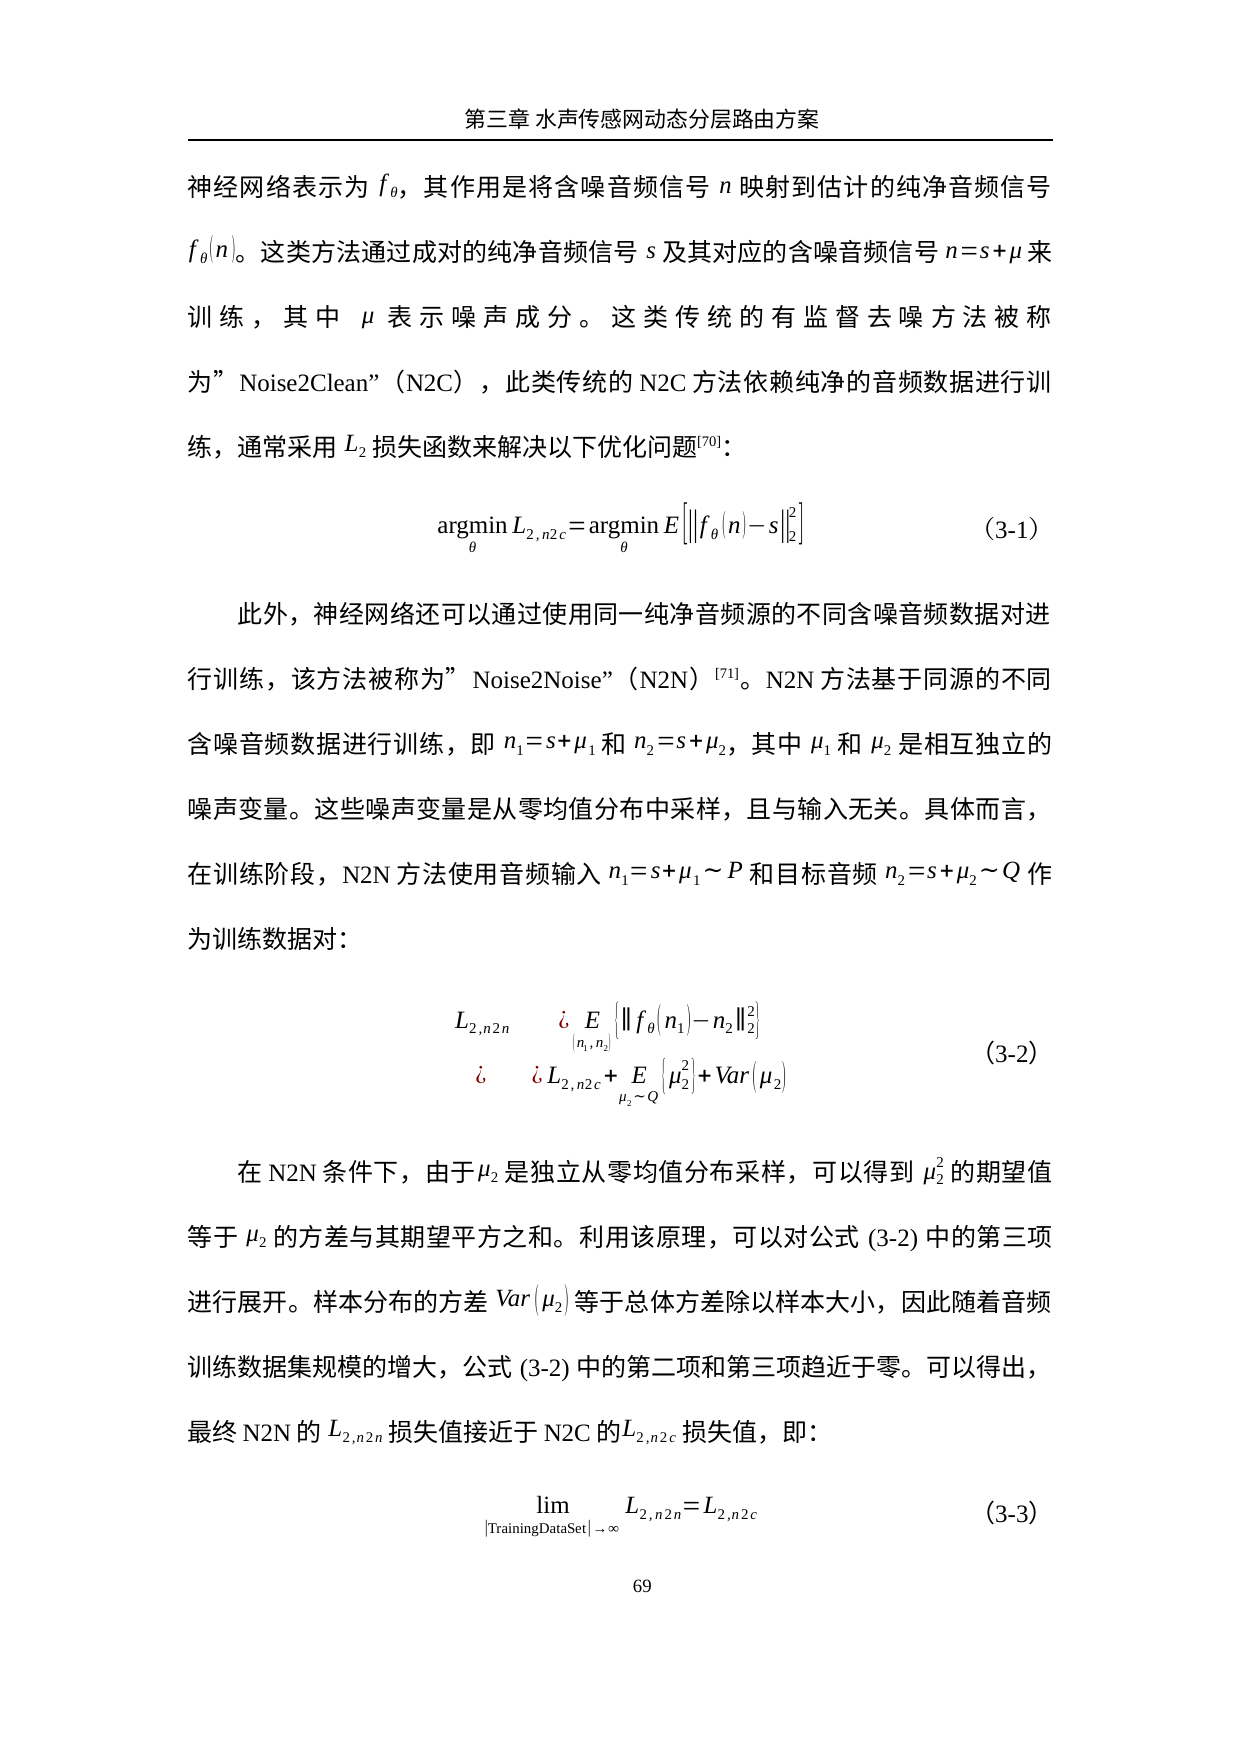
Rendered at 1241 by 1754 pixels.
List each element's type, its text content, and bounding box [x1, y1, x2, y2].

text 在N2N条件下，由于 是独立从零均值分布采样，可以得到 的期望值等于 的方差与其期望平方之和。利用该原理，可以对公式 (3-2) 中的第三项进行展开。样本分布的方差 等于总体方差除以样本大小，因此随着音频训练数据集规模的增大，公式 (3-2) 中的第二项和第三项趋近于零。可以得出，最终N2N的 损失值接近于N2C的 损失值，即： [187, 1138, 1053, 1463]
text 此外，神经网络还可以通过使用同一纯净音频源的不同含噪音频数据对进行训练，该方法被称为”Noise2Noise”（N2N）[72]。N2N方法基于同源的不同含噪音频数据进行训练，即 和 ，其中 和 是相互独立的噪声变量。这些噪声变量是从零均值分布中采样，且与输入无关。具体而言，在训练阶段，N2N方法使用音频输入 和目标音频 作为训练数据对： [187, 580, 1053, 970]
text （3-1） [231, 497, 1053, 562]
text （3-2） [187, 989, 1053, 1119]
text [187, 153, 1053, 478]
text （3-3） [187, 1482, 1053, 1547]
